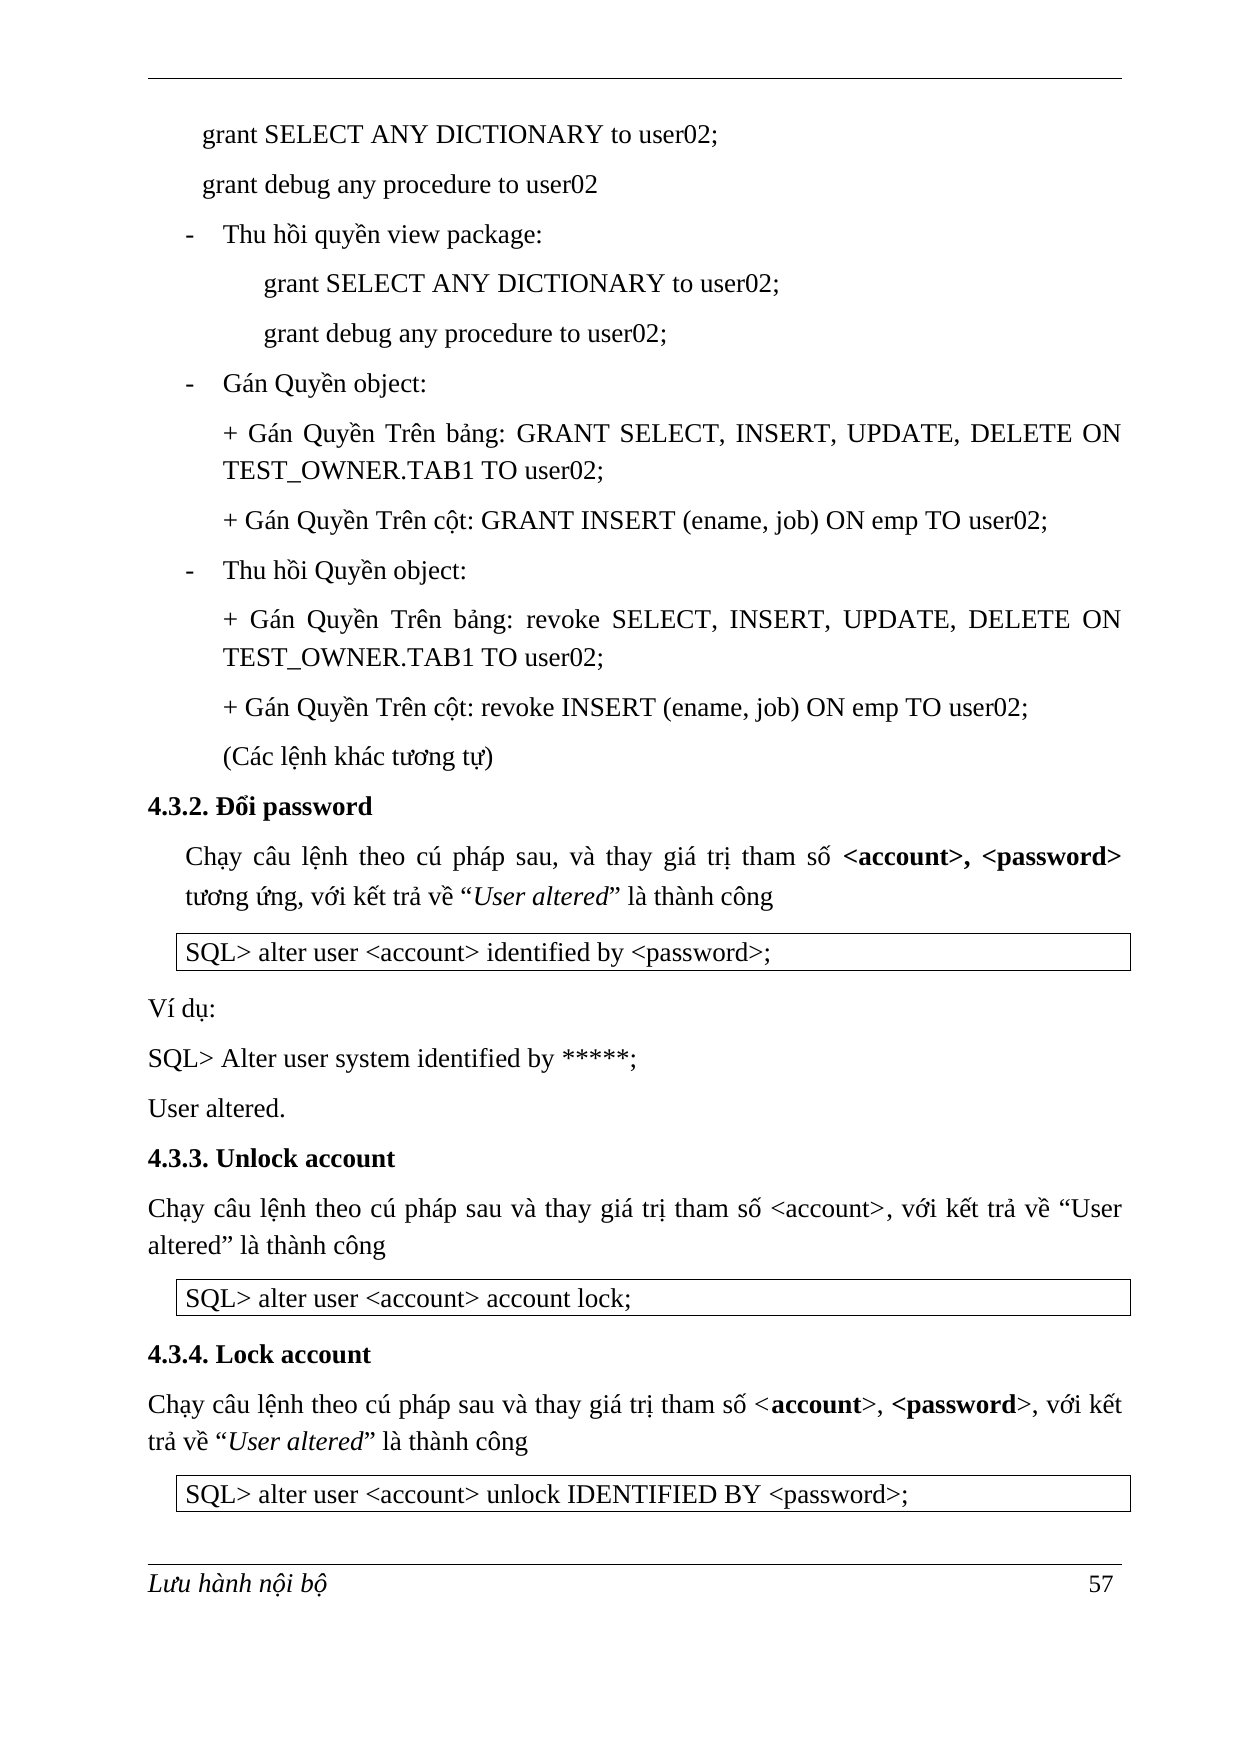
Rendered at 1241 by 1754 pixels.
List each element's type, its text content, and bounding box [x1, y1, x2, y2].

text SQL> alter user <account> account lock; [177, 1280, 1130, 1315]
list Chạy câu lệnh theo cú pháp sau và thay giá trị tham số <account>, <password>, với kết trả về “User altered” là thành công [148, 1388, 1122, 1456]
list + Gán Quyền Trên bảng: GRANT SELECT, INSERT, UPDATE, DELETE ON TEST_OWNER.TAB1 TO user02; [223, 417, 1122, 485]
list + Gán Quyền Trên cột: revoke INSERT (ename, job) ON emp TO user02; [561, 691, 949, 722]
text grant SELECT ANY DICTIONARY to user02; [148, 118, 1122, 149]
list Chạy câu lệnh theo cú pháp sau và thay giá trị tham số <account>, với kết trả về “User altered” là thành công [148, 1192, 1122, 1260]
subtitle 4.3.3. Unlock account [148, 1142, 1128, 1173]
list SQL> Alter user system identified by *****; [148, 1042, 1122, 1073]
subtitle 4.3.4. Lock account [148, 1338, 1128, 1369]
list grant SELECT ANY DICTIONARY to user02; [223, 267, 1122, 299]
list + Gán Quyền Trên cột: GRANT INSERT (ename, job) ON emp TO user02; [223, 504, 968, 535]
list Gán Quyền object: [185, 367, 1122, 398]
list + Gán Quyền Trên bảng: revoke SELECT, INSERT, UPDATE, DELETE ON TEST_OWNER.TAB1 TO user02; [223, 603, 1122, 672]
list Thu hồi quyền view package: [185, 218, 1122, 249]
list Ví dụ: [148, 992, 1122, 1024]
list (Các lệnh khác tương tự) [223, 740, 1122, 772]
list Thu hồi Quyền object: [185, 554, 1122, 585]
subtitle 4.3.2. Đổi password [148, 790, 1128, 821]
text SQL> alter user <account> identified by <password>; [177, 934, 1130, 970]
list + Gán Quyền Trên cột: revoke INSERT (ename, job) ON emp TO user02; [223, 691, 481, 722]
list User altered. [148, 1092, 1122, 1123]
text SQL> alter user <account> unlock IDENTIFIED BY <password>; [177, 1476, 1130, 1511]
list grant debug any procedure to user02; [223, 317, 1122, 348]
text grant debug any procedure to user02 [148, 168, 1122, 199]
text Chạy câu lệnh theo cú pháp sau, và thay giá trị tham số <account>, <password> tương ứng, với kết trả về “User altered” là thành công [185, 840, 1122, 912]
